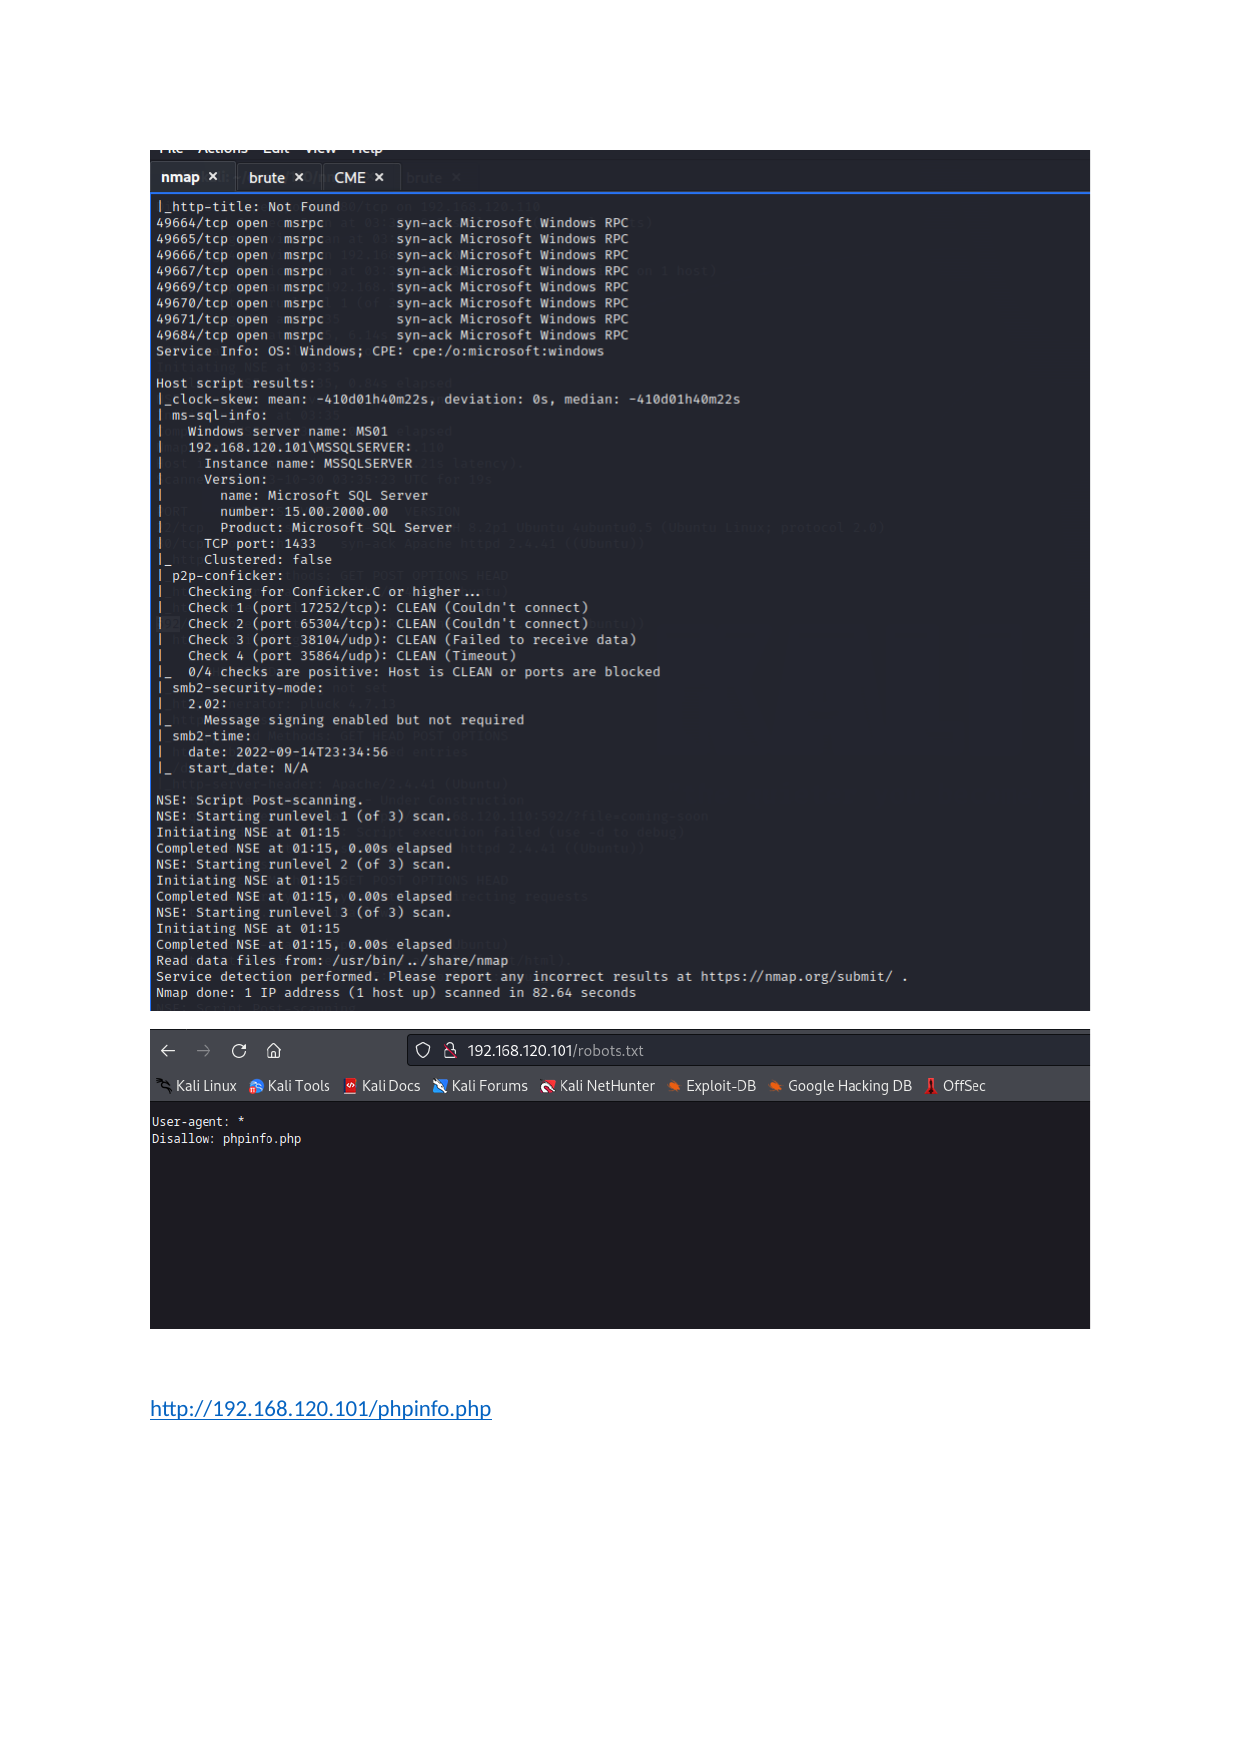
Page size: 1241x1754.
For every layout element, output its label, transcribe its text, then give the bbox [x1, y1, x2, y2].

picture [150, 1029, 1091, 1329]
text http://192.168.120.101/phpinfo.php [150, 1394, 1090, 1422]
picture [150, 150, 1091, 1011]
